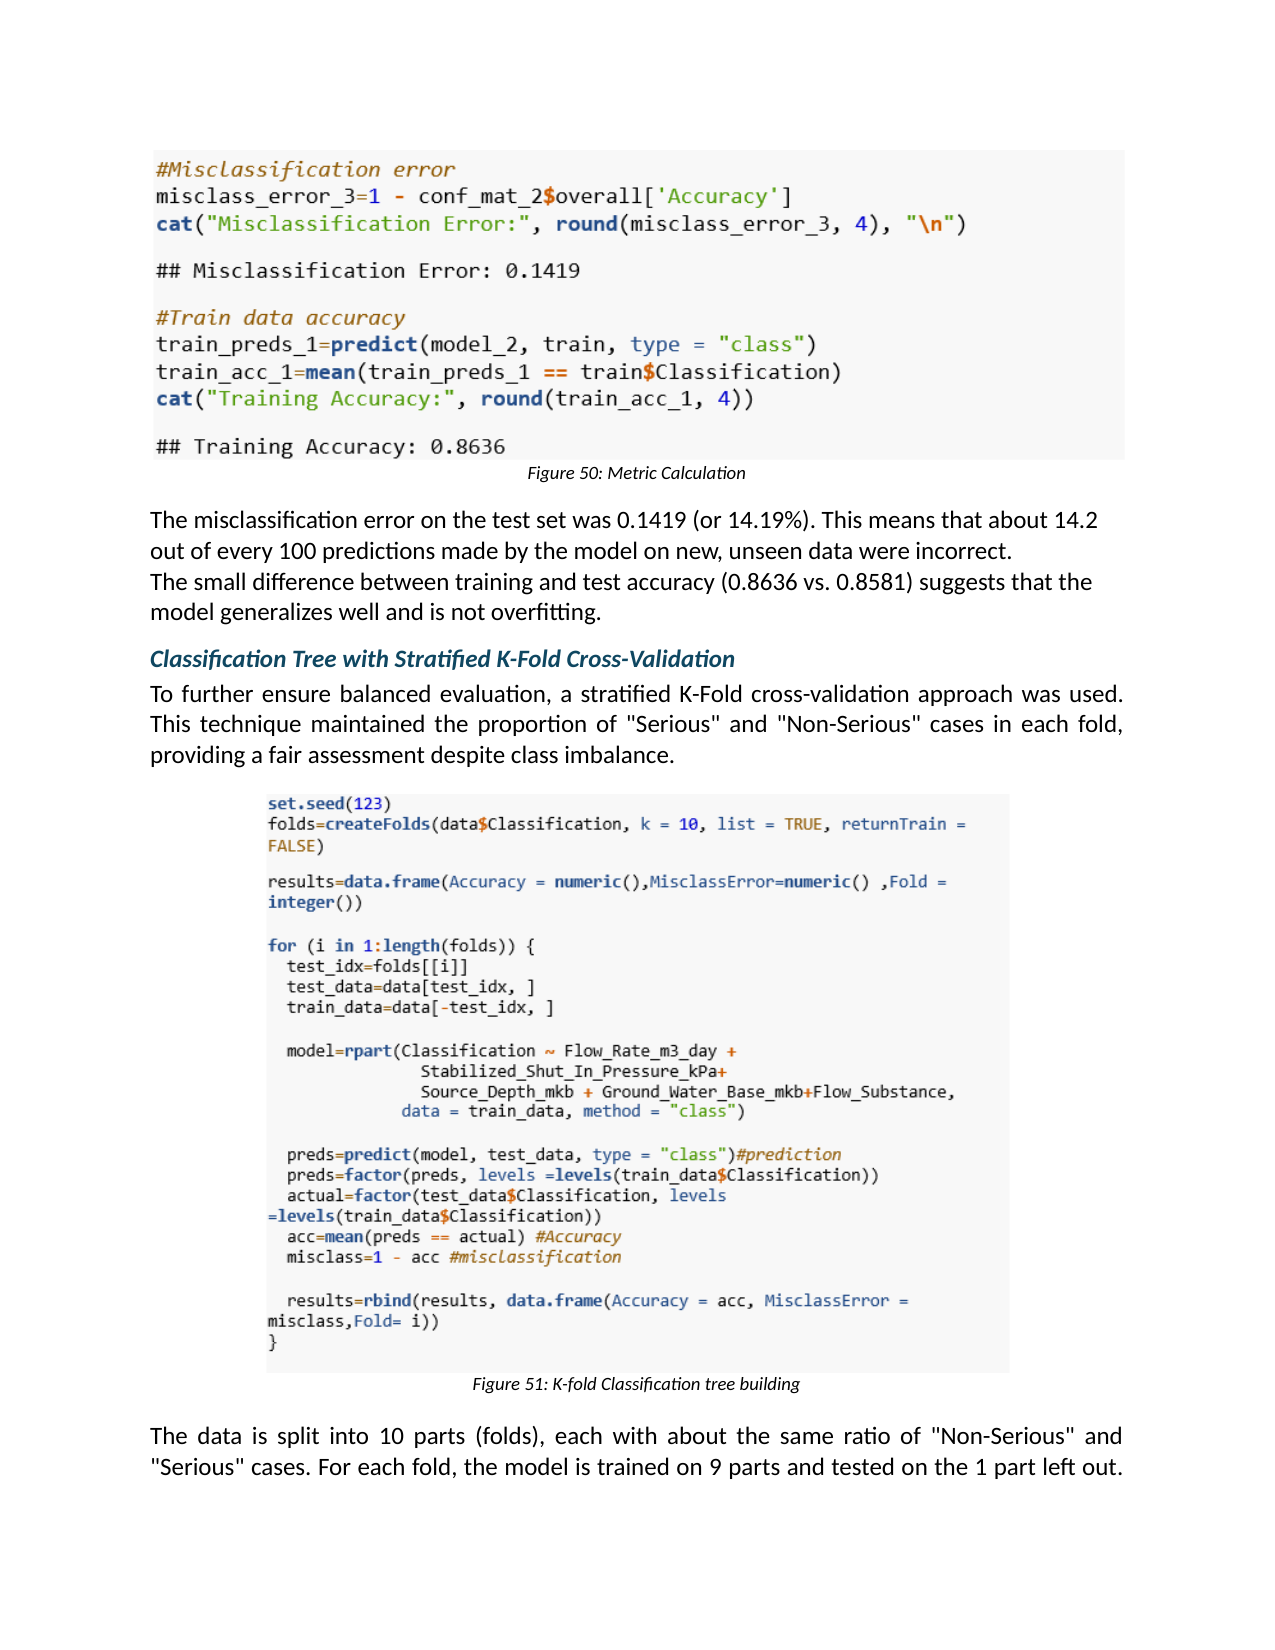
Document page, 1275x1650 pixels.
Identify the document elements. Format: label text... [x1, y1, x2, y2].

picture [150, 150, 1125, 461]
text The small difference between training and test accuracy (0.8636 vs. 0.8581) suggests that the model generalizes well and is not overfitting. [150, 566, 1125, 627]
text To further ensure balanced evaluation, a stratified K-Fold cross-validation approach was used. This technique maintained the proportion of "Serious" and "Non-Serious" cases in each fold, providing a fair assessment despite class imbalance. [150, 678, 1125, 770]
text Figure 51: K-fold Classification tree building [150, 1372, 1125, 1395]
text The misclassification error on the test set was 0.1419 (or 14.19%). This means that about 14.2 out of every 100 predictions made by the model on new, unseen data were incorrect. [150, 505, 1125, 566]
picture [264, 794, 1011, 1373]
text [150, 1420, 1125, 1481]
text Figure 50: Metric Calculation [150, 461, 1125, 484]
subtitle Classification Tree with Stratified K-Fold Cross-Validation [150, 643, 1125, 674]
